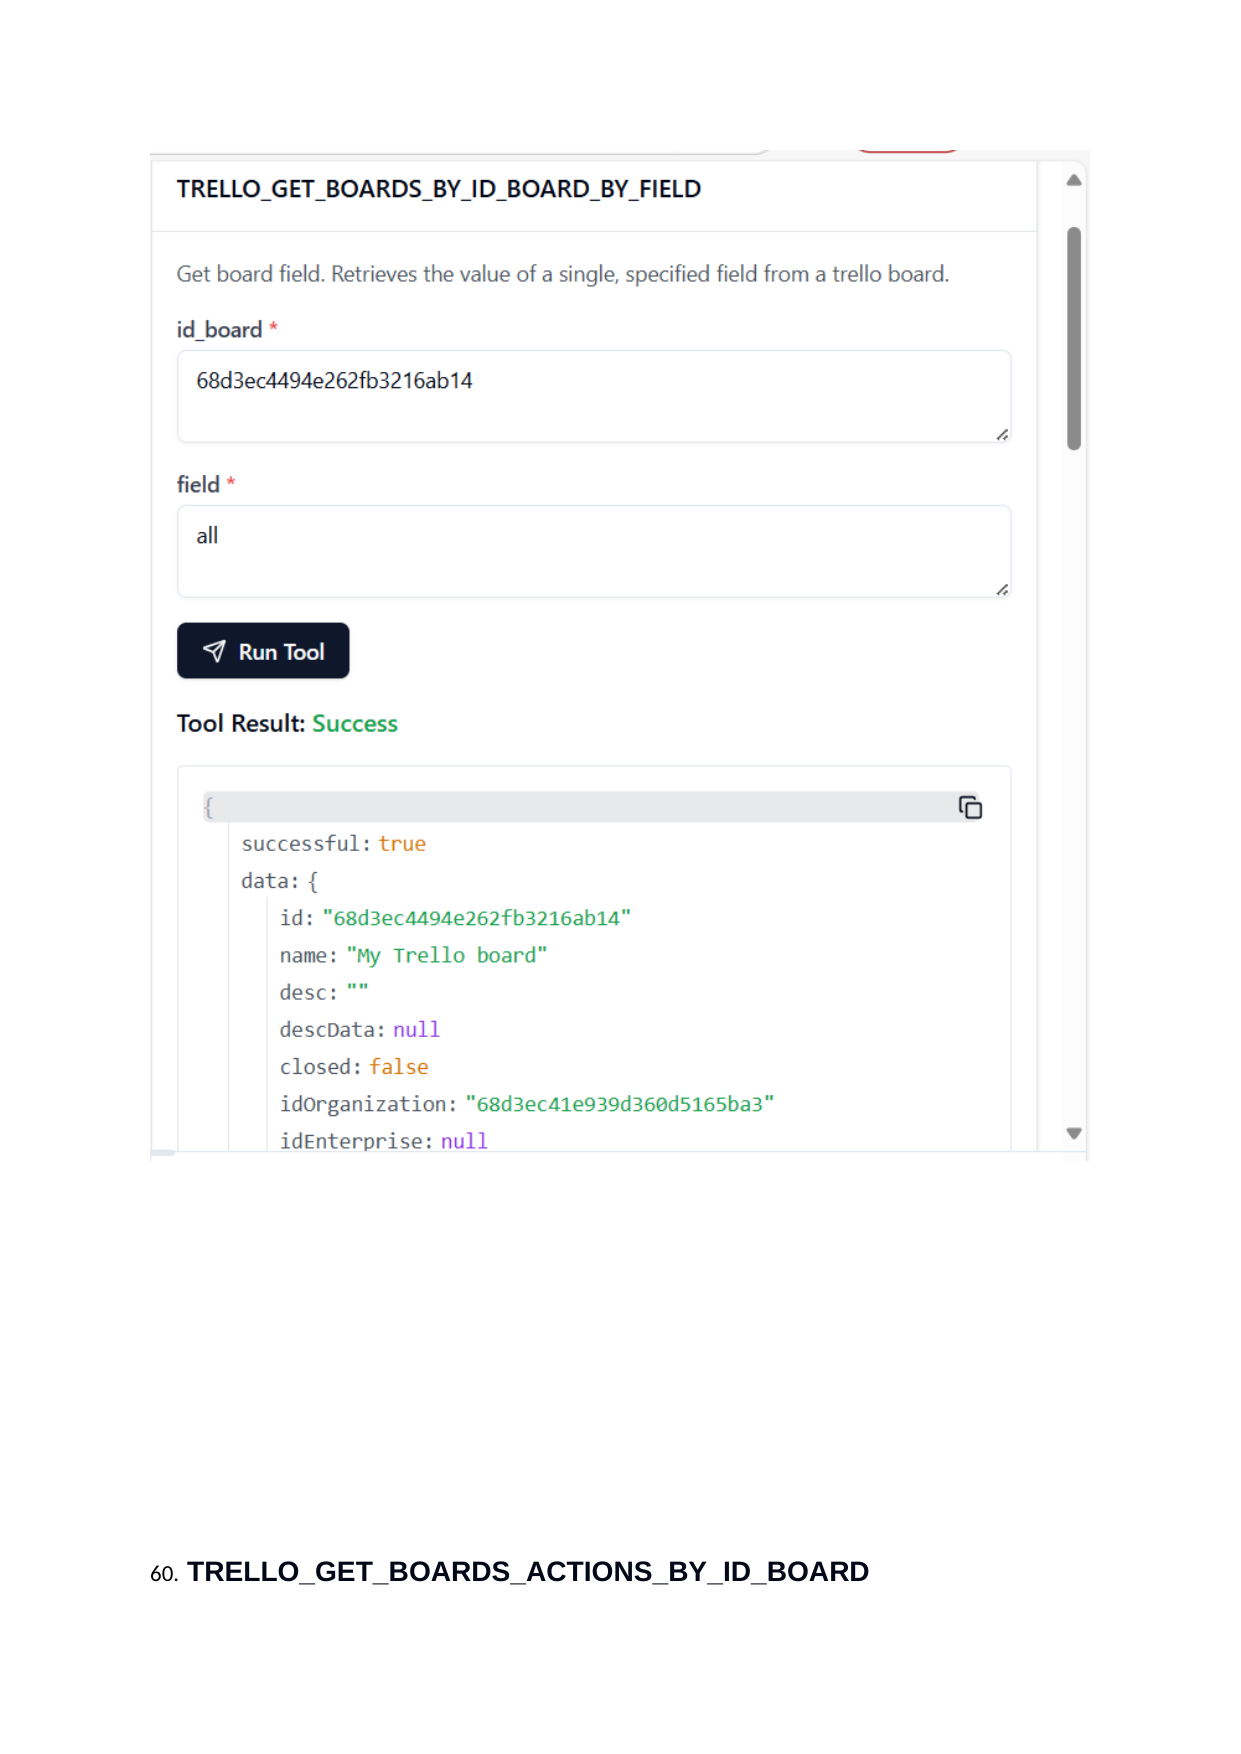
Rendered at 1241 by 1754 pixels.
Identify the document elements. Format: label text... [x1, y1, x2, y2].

picture [150, 150, 1091, 1161]
text 60. TRELLO_GET_BOARDS_ACTIONS_BY_ID_BOARD [150, 1555, 1090, 1587]
